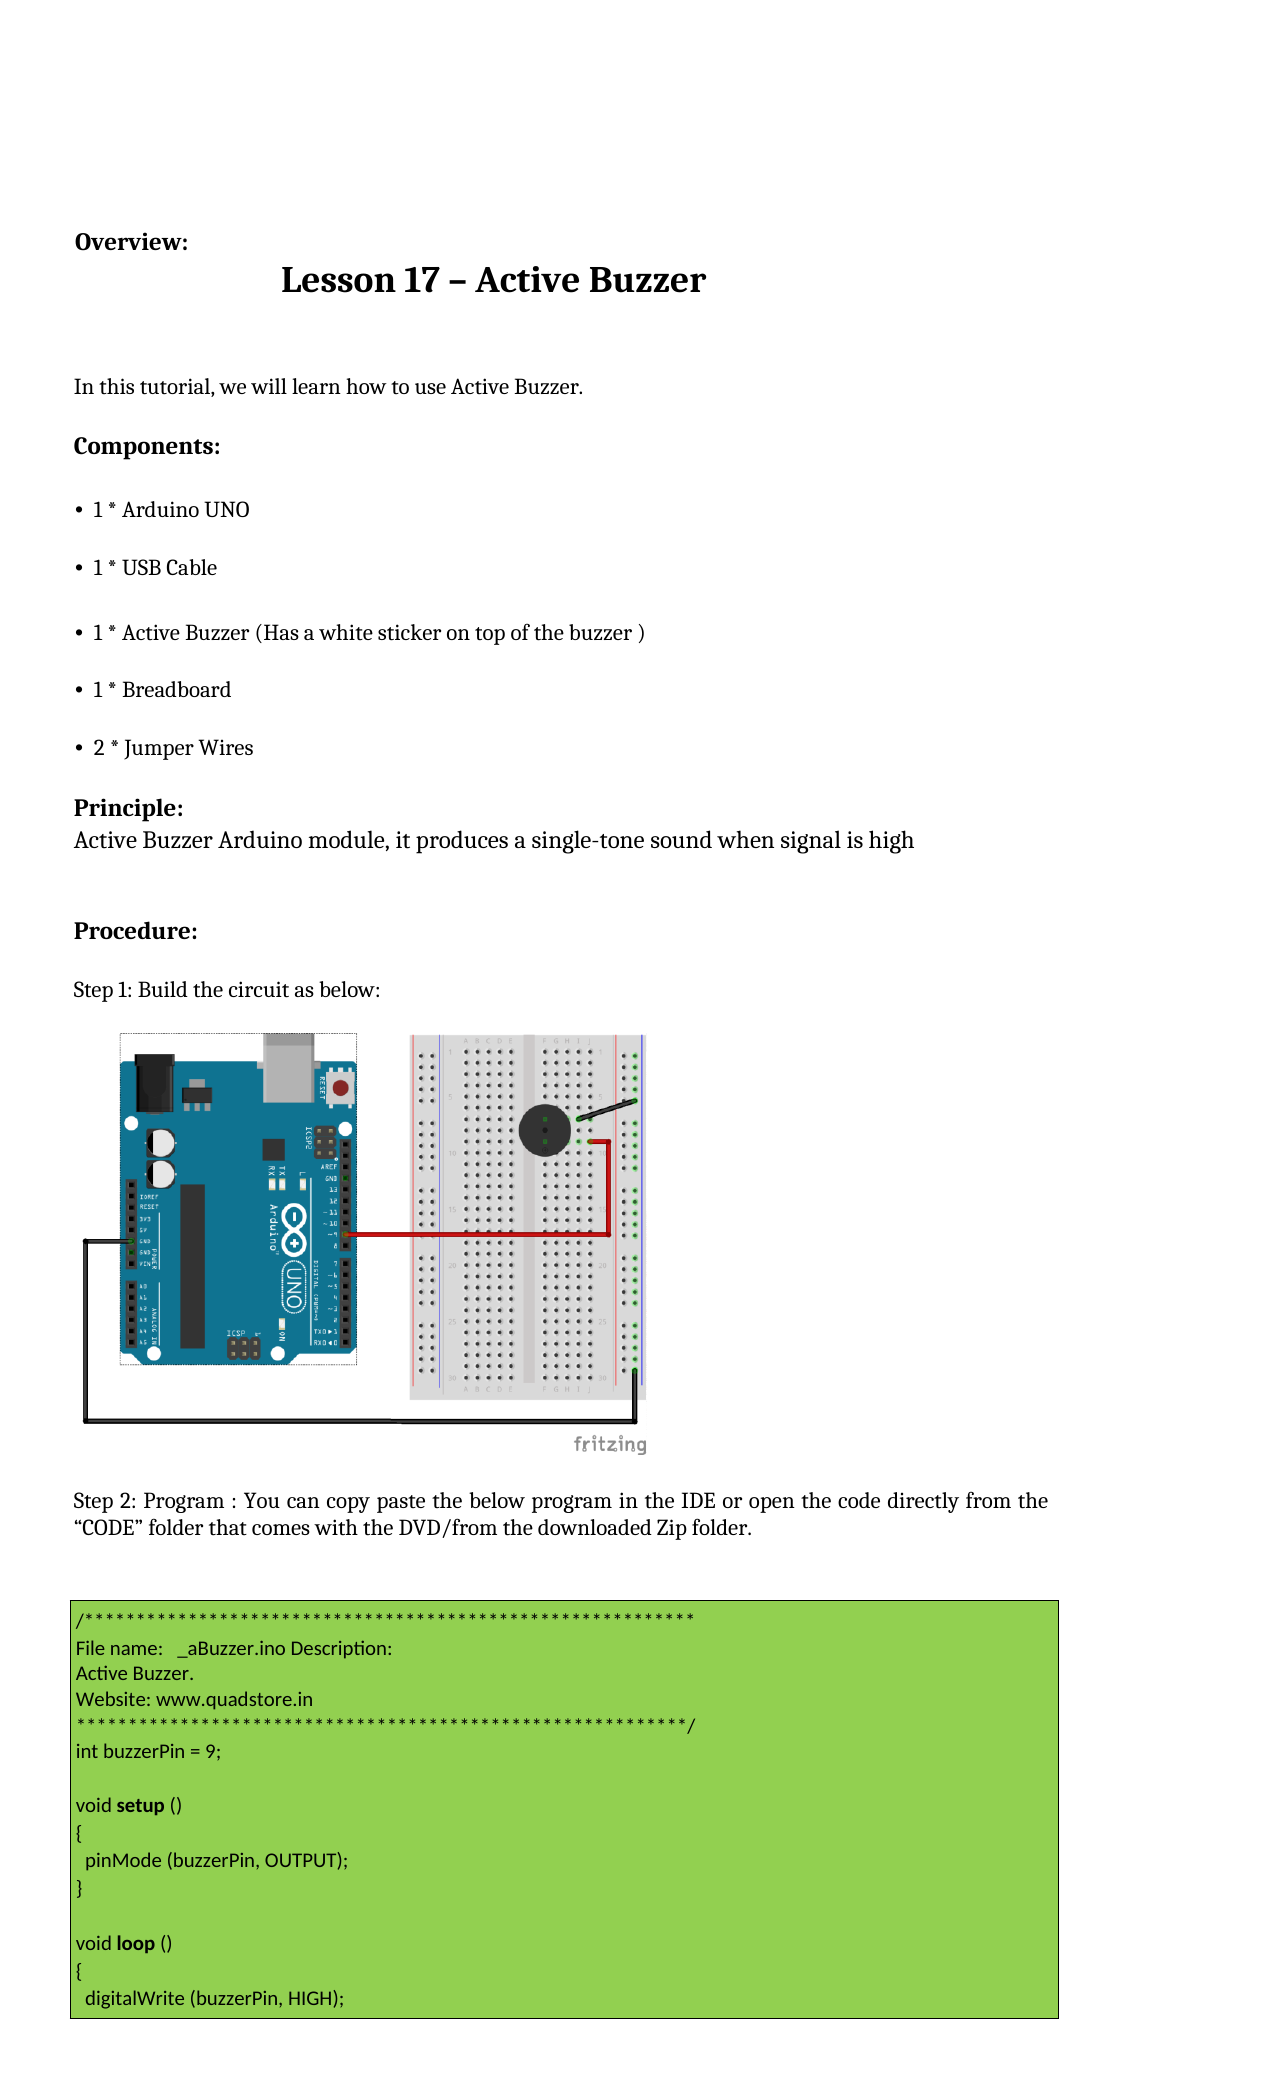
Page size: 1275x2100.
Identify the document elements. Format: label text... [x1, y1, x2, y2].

list 1 * Active Buzzer (Has a white sticker on top of the buzzer ) [75, 619, 1051, 646]
text In this tutorial, we will learn how to use Active Buzzer. [73, 374, 1051, 400]
text Active Buzzer Arduino module, it produces a single-tone sound when signal is high [73, 826, 1052, 854]
list 2 * Jumper Wires [75, 734, 1051, 761]
list 1 * Breadboard [75, 676, 1051, 703]
list 1 * Arduino UNO [75, 496, 1051, 524]
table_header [71, 1601, 1058, 2018]
picture [80, 1033, 647, 1455]
subtitle Lesson 17 – Active Buzzer [75, 259, 912, 302]
text Step 2: Program : You can copy paste the below program in the IDE or open the code directly from the “CODE” folder that comes with the DVD/from the downloaded Zip folder. [73, 1488, 1051, 1541]
text Step 1: Build the circuit as below: [73, 977, 1051, 1003]
list 1 * USB Cable [75, 554, 1051, 581]
text Components: [73, 432, 898, 461]
text Procedure: [73, 917, 898, 946]
text Principle: [73, 794, 898, 823]
